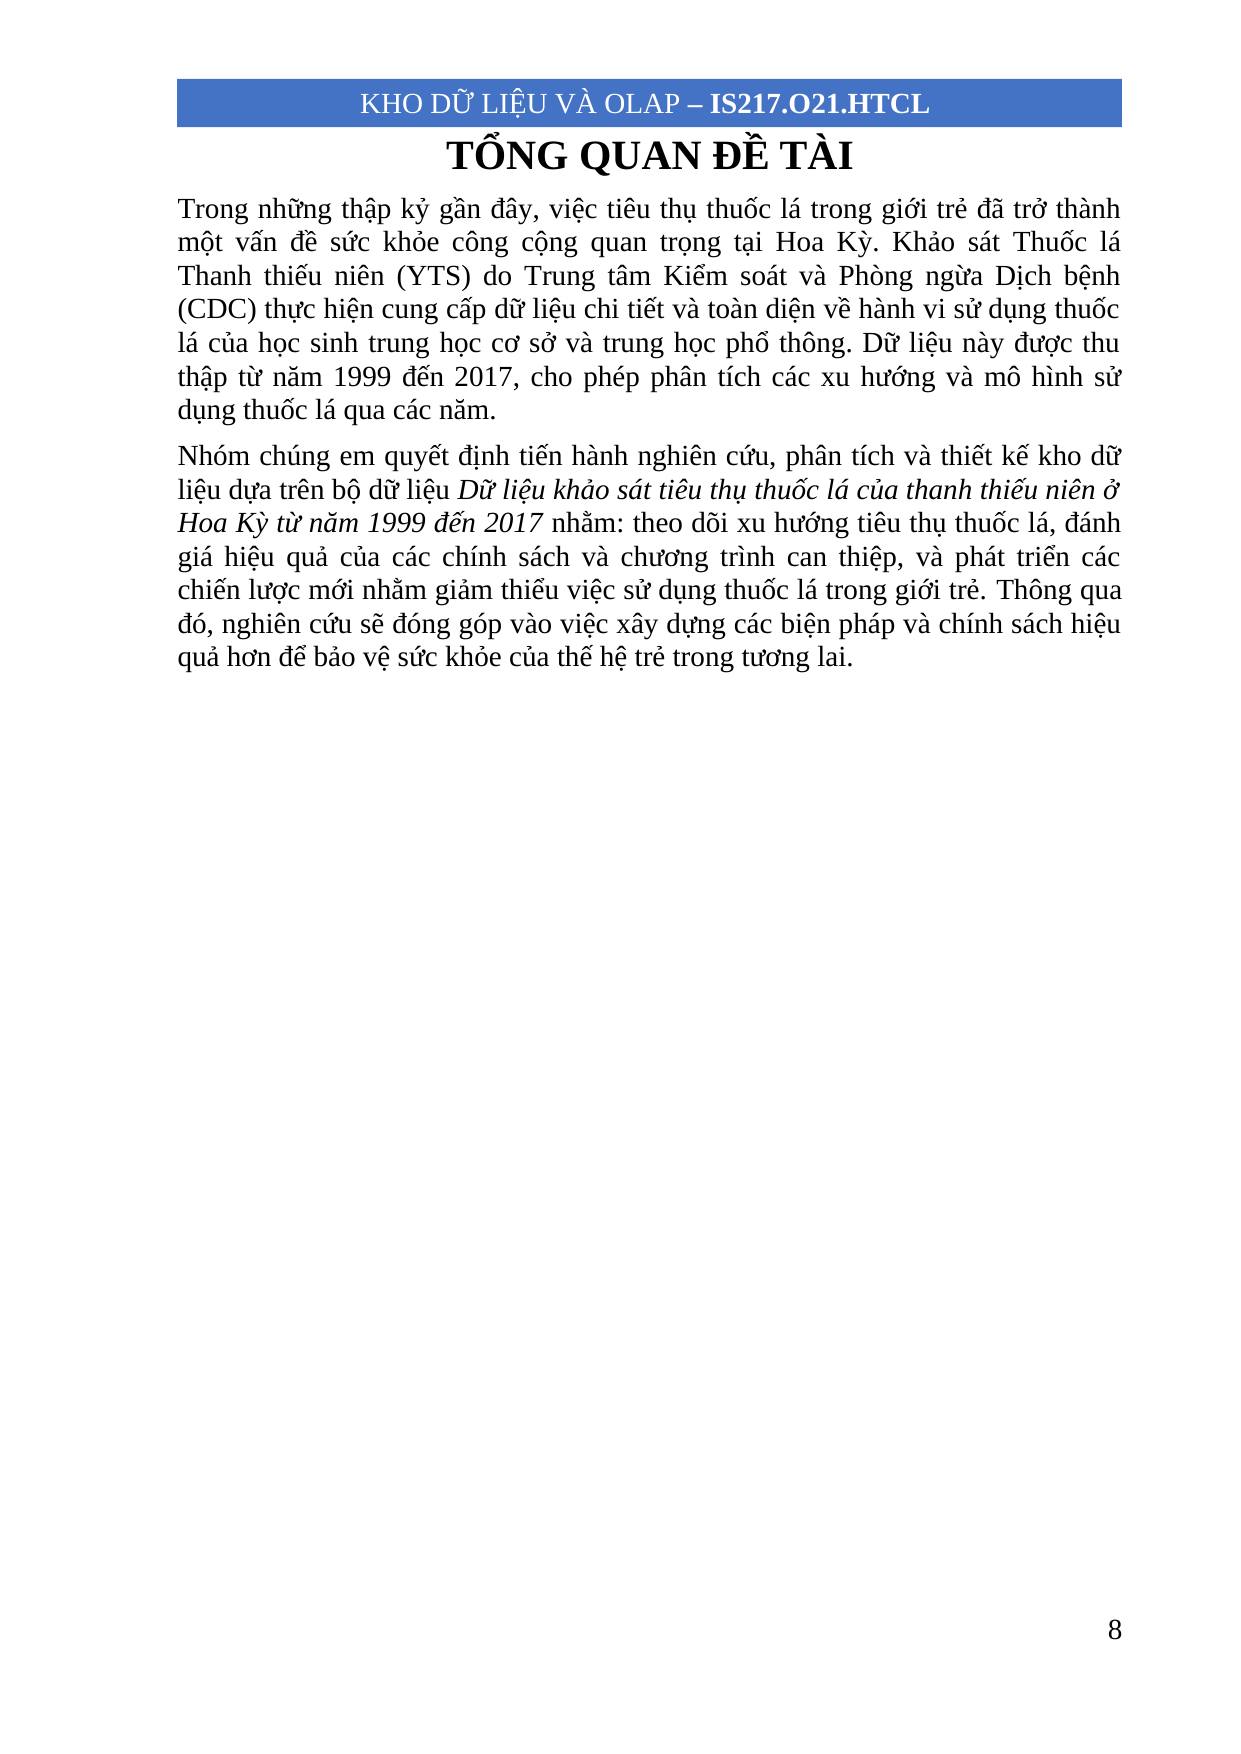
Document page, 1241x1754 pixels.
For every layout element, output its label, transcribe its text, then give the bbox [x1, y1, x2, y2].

subtitle TỔNG QUAN ĐỀ TÀI [177, 131, 1122, 178]
text Nhóm chúng em quyết định tiến hành nghiên cứu, phân tích và thiết kế kho dữ liệu dựa trên bộ dữ liệu Dữ liệu khảo sát tiêu thụ thuốc lá của thanh thiếu niên ở Hoa Kỳ từ năm 1999 đến 2017 nhằm: theo dõi xu hướng tiêu thụ thuốc lá, đánh giá hiệu quả của các chính sách và chương trình can thiệp, và phát triển các chiến lược mới nhằm giảm thiểu việc sử dụng thuốc lá trong giới trẻ. Thông qua đó, nghiên cứu sẽ đóng góp vào việc xây dựng các biện pháp và chính sách hiệu quả hơn để bảo vệ sức khỏe của thế hệ trẻ trong tương lai. [177, 438, 1122, 673]
text Trong những thập kỷ gần đây, việc tiêu thụ thuốc lá trong giới trẻ đã trở thành một vấn đề sức khỏe công cộng quan trọng tại Hoa Kỳ. Khảo sát Thuốc lá Thanh thiếu niên (YTS) do Trung tâm Kiểm soát và Phòng ngừa Dịch bệnh (CDC) thực hiện cung cấp dữ liệu chi tiết và toàn diện về hành vi sử dụng thuốc lá của học sinh trung học cơ sở và trung học phổ thông. Dữ liệu này được thu thập từ năm 1999 đến 2017, cho phép phân tích các xu hướng và mô hình sử dụng thuốc lá qua các năm. [177, 191, 1122, 426]
